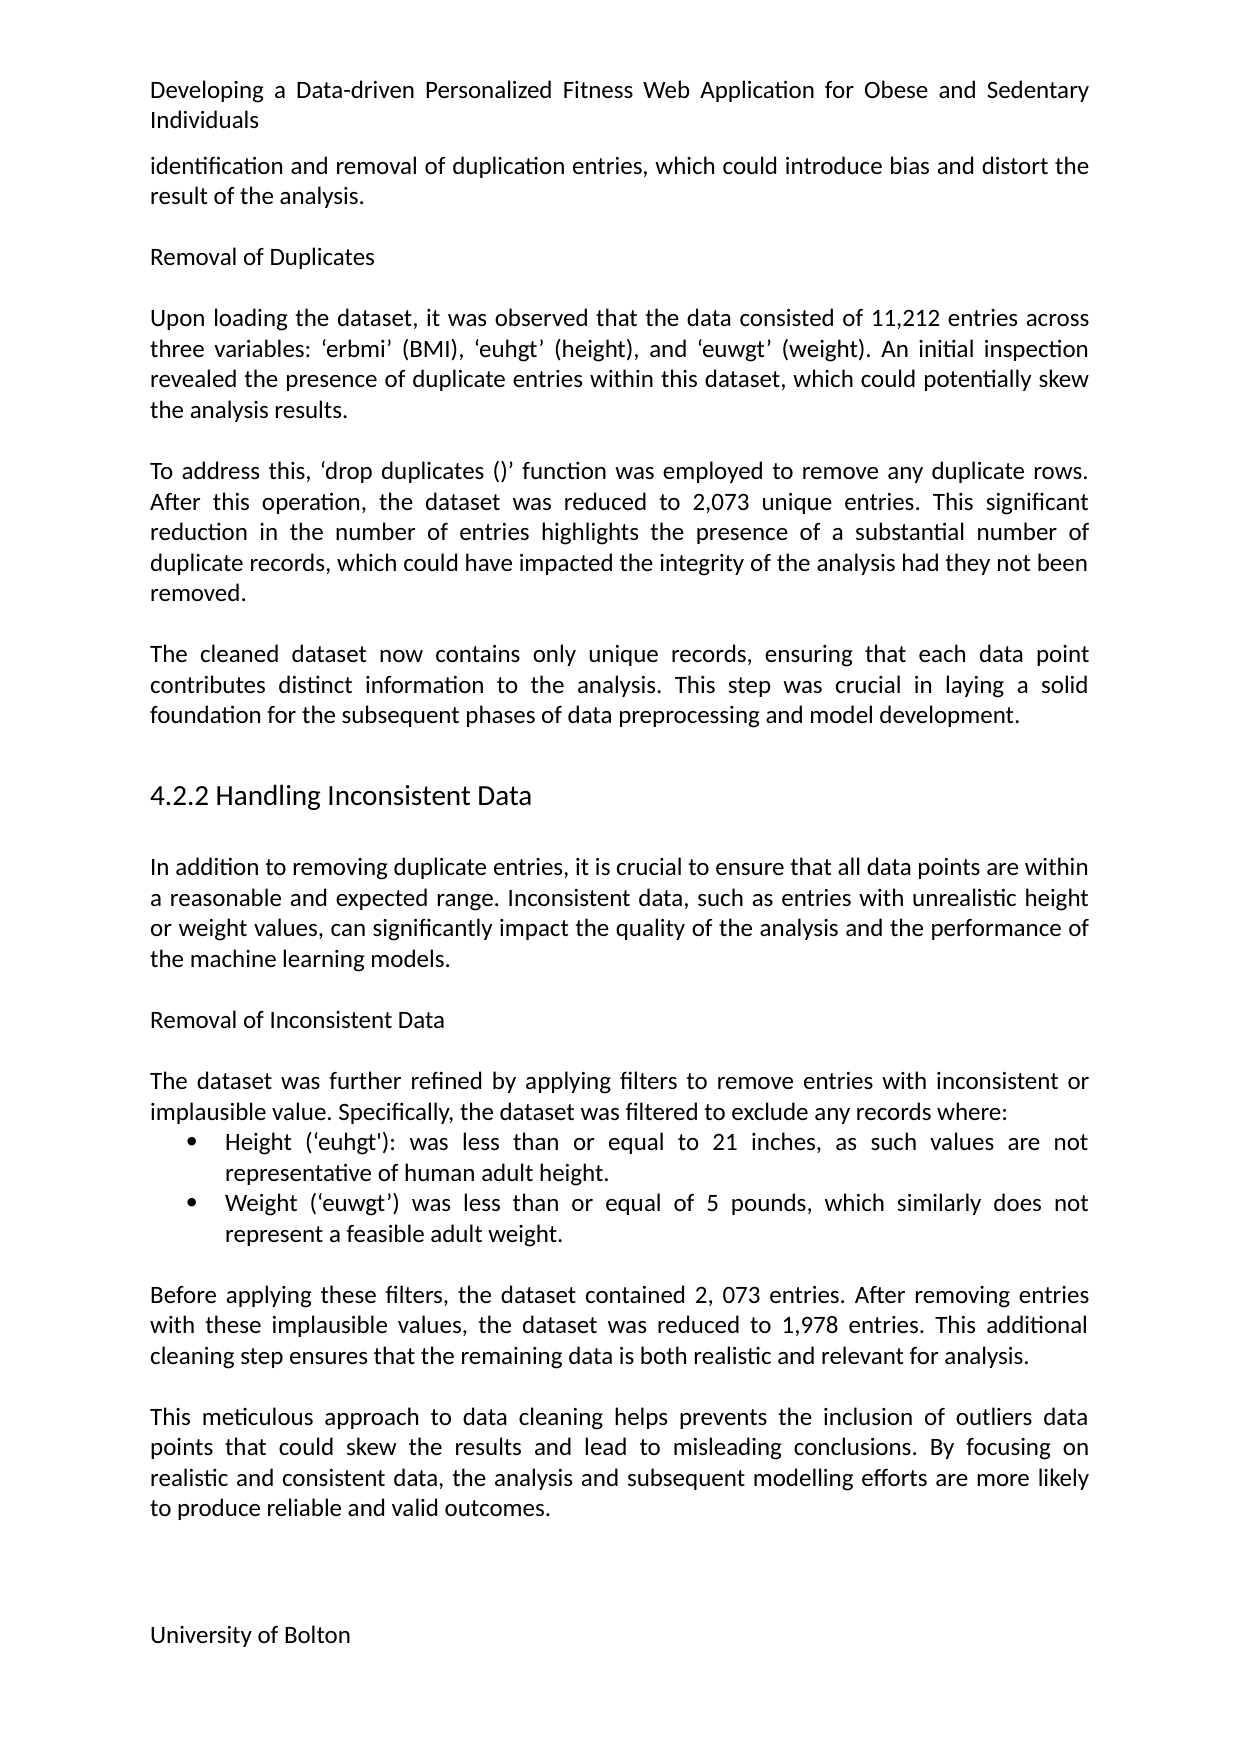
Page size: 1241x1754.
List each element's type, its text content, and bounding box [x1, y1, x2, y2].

text To address this, ‘drop duplicates ()’ function was employed to remove any duplicate rows. After this operation, the dataset was reduced to 2,073 unique entries. This significant reduction in the number of entries highlights the presence of a substantial number of duplicate records, which could have impacted the integrity of the analysis had they not been removed. [150, 455, 1090, 608]
text The cleaned dataset now contains only unique records, ensuring that each data point contributes distinct information to the analysis. This step was crucial in laying a solid foundation for the subsequent phases of data preprocessing and model development. [150, 638, 1090, 730]
text This meticulous approach to data cleaning helps prevents the inclusion of outliers data points that could skew the results and lead to misleading conclusions. By focusing on realistic and consistent data, the analysis and subsequent modelling efforts are more likely to produce reliable and valid outcomes. [150, 1401, 1090, 1523]
subtitle 4.2.2 Handling Inconsistent Data [150, 777, 1090, 813]
text Upon loading the dataset, it was observed that the data consisted of 11,212 entries across three variables: ‘erbmi’ (BMI), ‘euhgt’ (height), and ‘euwgt’ (weight). An initial inspection revealed the presence of duplicate entries within this dataset, which could potentially skew the analysis results. [150, 303, 1090, 425]
text Before applying these filters, the dataset contained 2, 073 entries. After removing entries with these implausible values, the dataset was reduced to 1,978 entries. This additional cleaning step ensures that the remaining data is both realistic and relevant for analysis. [150, 1279, 1090, 1370]
list Height (‘euhgt'): was less than or equal to 21 inches, as such values are not representative of human adult height. [187, 1126, 1090, 1187]
text Removal of Inconsistent Data [150, 1004, 1090, 1035]
text The dataset was further refined by applying filters to remove entries with inconsistent or implausible value. Specifically, the dataset was filtered to exclude any records where: [150, 1065, 1090, 1126]
text Removal of Duplicates [150, 242, 1090, 272]
list Weight (‘euwgt’) was less than or equal of 5 pounds, which similarly does not represent a feasible adult weight. [187, 1187, 1090, 1248]
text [150, 150, 1090, 211]
text In addition to removing duplicate entries, it is crucial to ensure that all data points are within a reasonable and expected range. Inconsistent data, such as entries with unrealistic height or weight values, can significantly impact the quality of the analysis and the performance of the machine learning models. [150, 852, 1090, 974]
